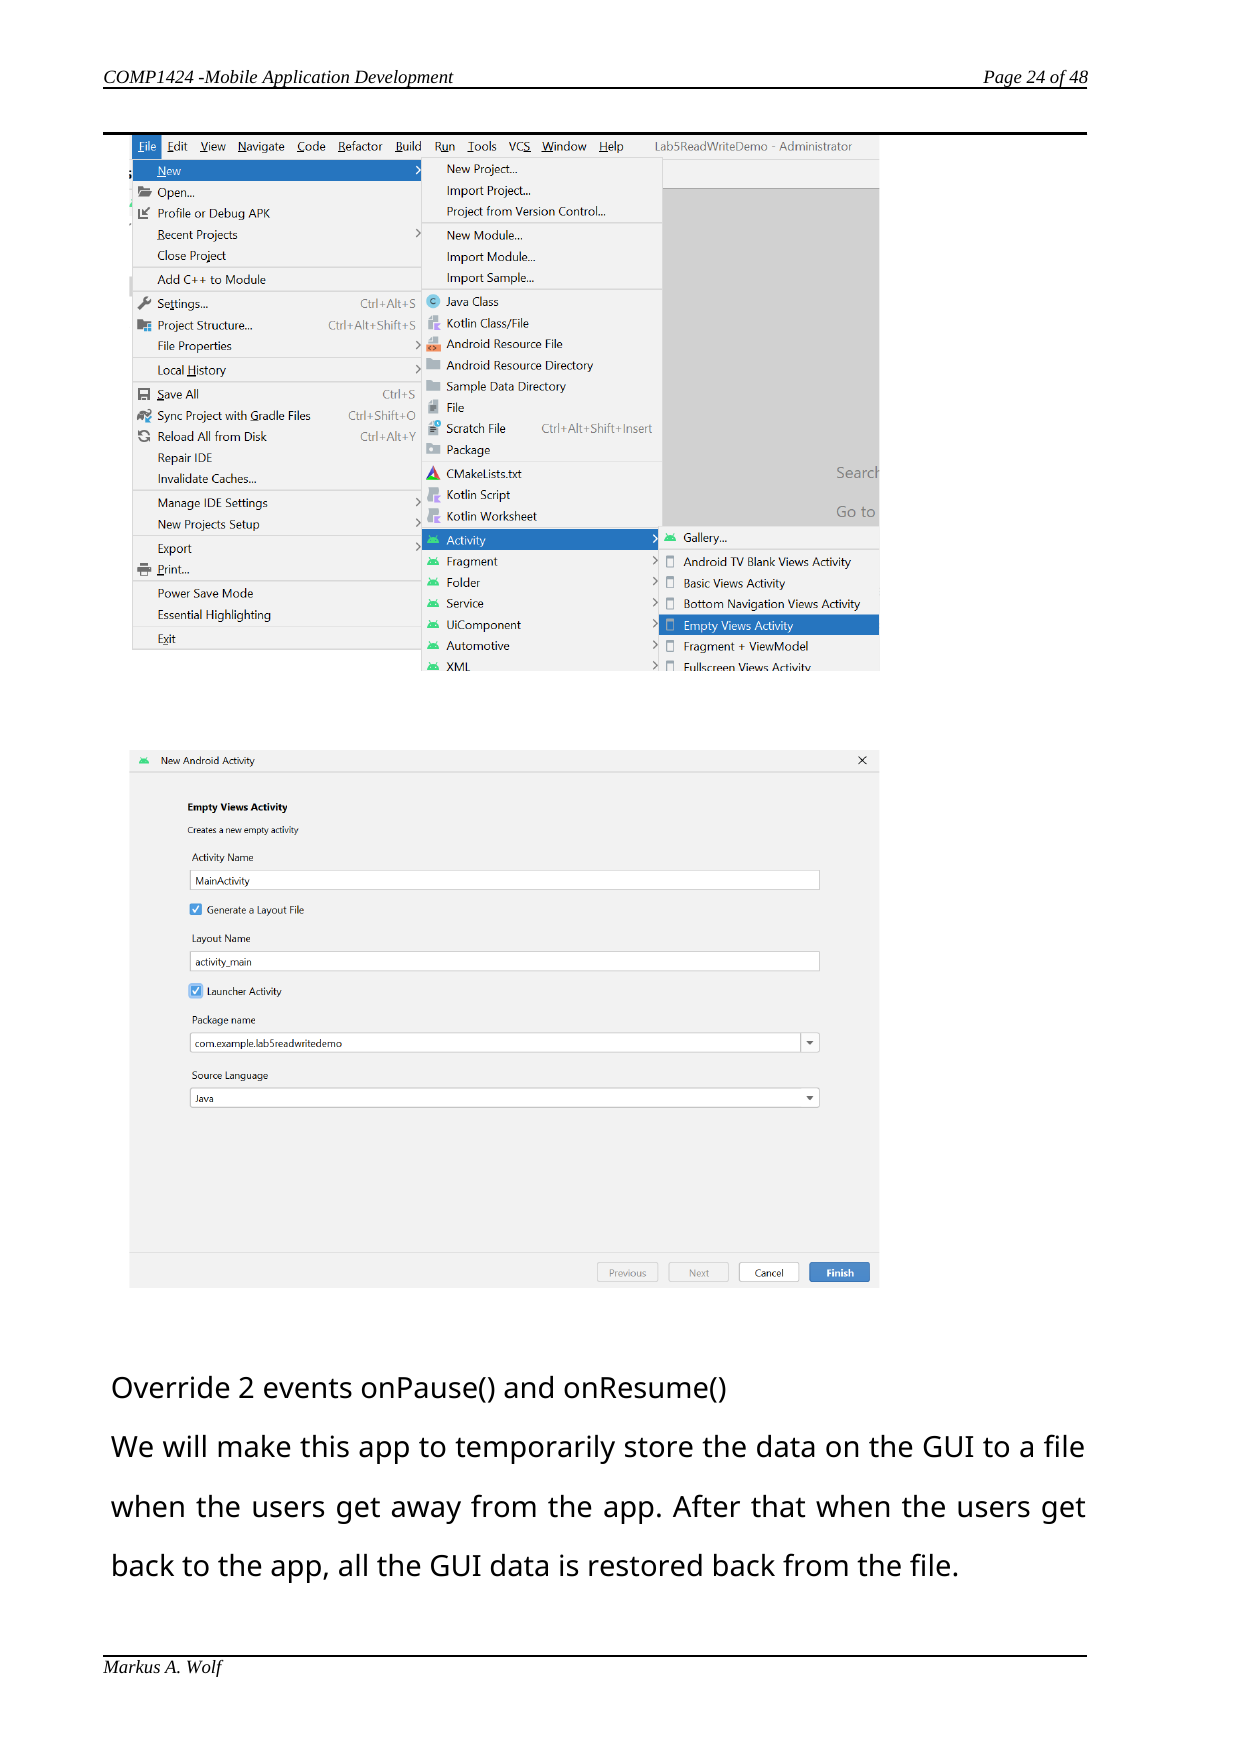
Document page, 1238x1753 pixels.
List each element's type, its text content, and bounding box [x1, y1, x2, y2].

text Override 2 events onPause() and onResume() [111, 1367, 1087, 1407]
text We will make this app to temporarily store the data on the GUI to a file when the users get away from the app. After that when the users get back to the app, all the GUI data is restored back from the file. [111, 1426, 1087, 1585]
